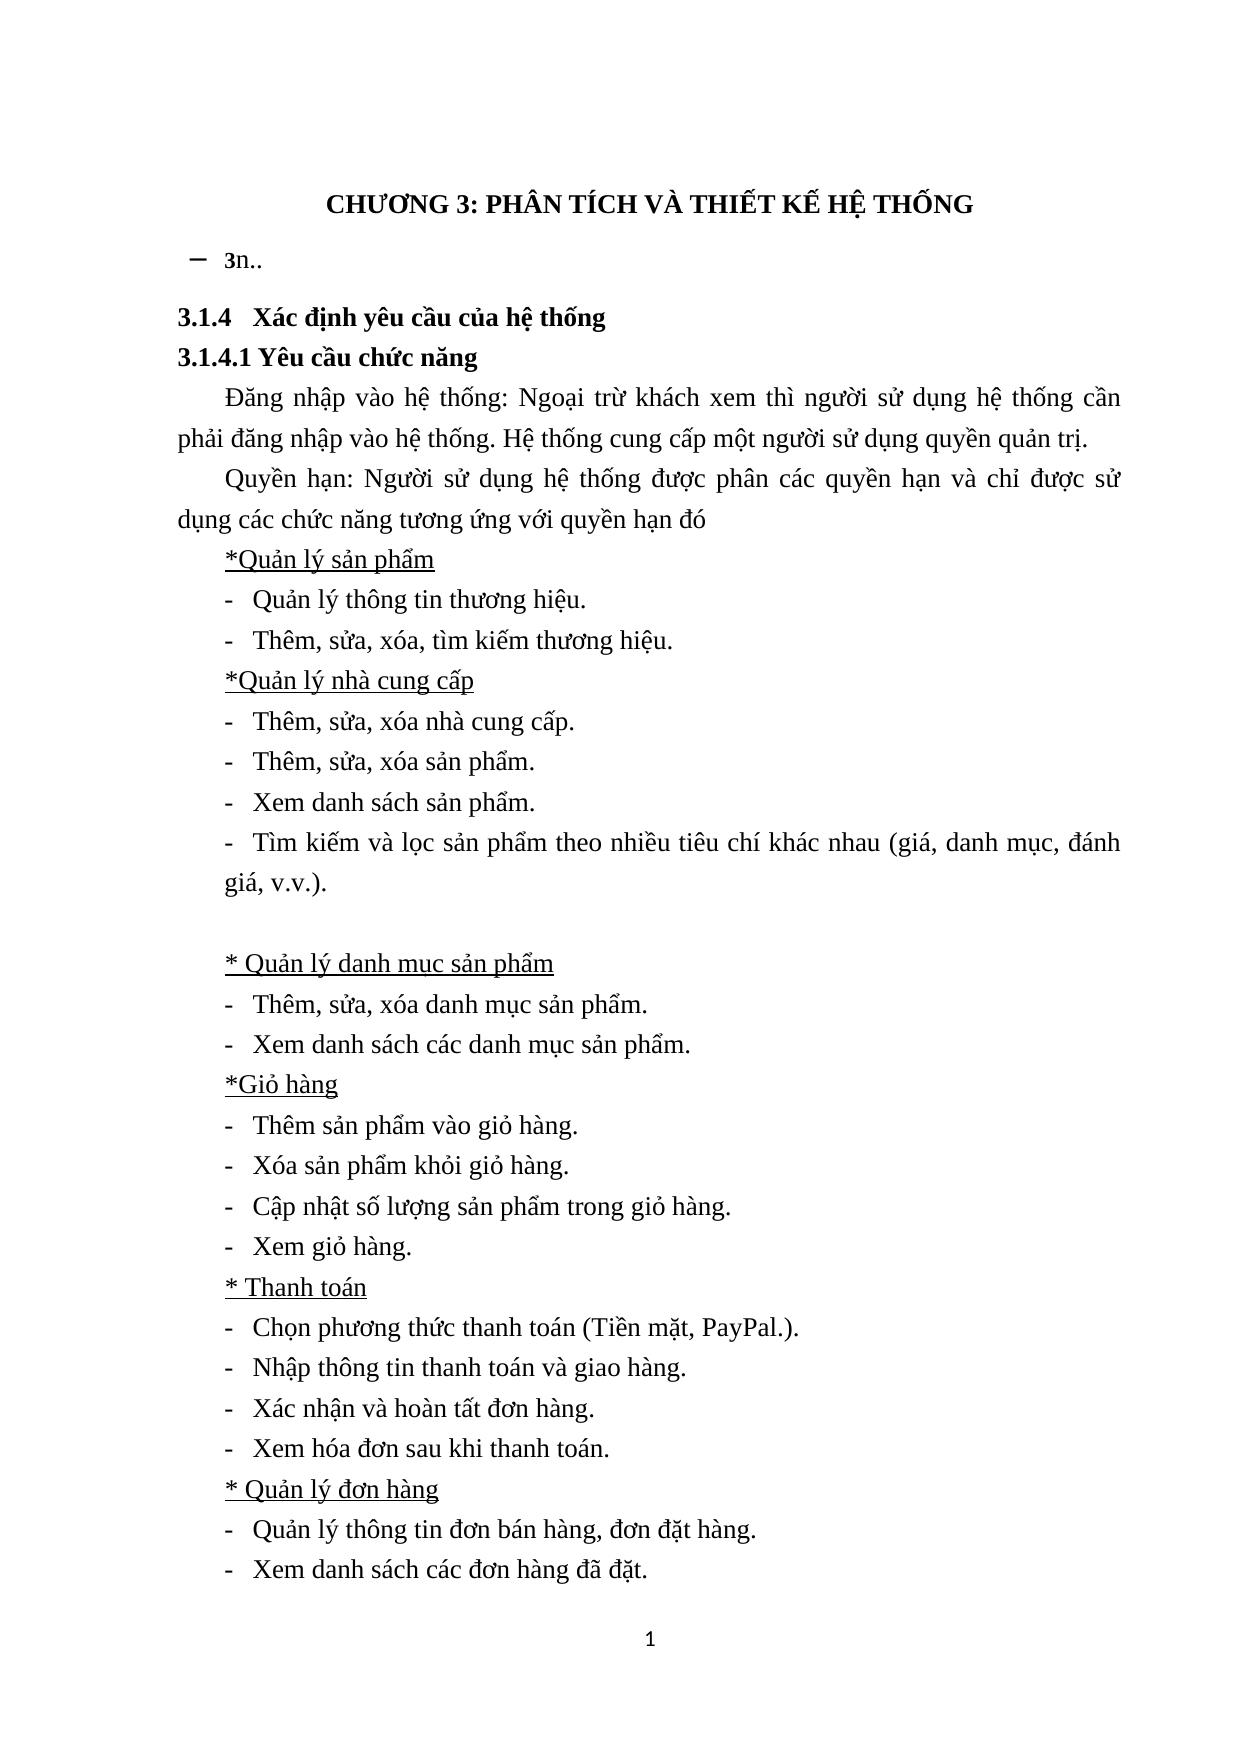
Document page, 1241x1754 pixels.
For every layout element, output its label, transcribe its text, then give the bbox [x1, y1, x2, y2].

text * Quản lý danh mục sản phẩm [177, 947, 1122, 978]
text * Thanh toán [177, 1271, 1122, 1302]
list Xem danh sách các đơn hàng đã đặt. [224, 1553, 1122, 1585]
list 3n.. [187, 228, 1122, 284]
text *Giỏ hàng [177, 1068, 1122, 1100]
list Xem giỏ hàng. [224, 1230, 1122, 1261]
list Nhập thông tin thanh toán và giao hàng. [224, 1351, 1122, 1383]
list Xác nhận và hoàn tất đơn hàng. [224, 1392, 1122, 1423]
list Xem danh sách các danh mục sản phẩm. [224, 1028, 1122, 1059]
list Thêm, sửa, xóa sản phẩm. [224, 745, 1122, 776]
list Thêm, sửa, xóa danh mục sản phẩm. [224, 988, 1122, 1019]
list Xem danh sách sản phẩm. [224, 786, 1122, 817]
list Chọn phương thức thanh toán (Tiền mặt, PayPal.). [224, 1311, 1122, 1342]
text Quyền hạn: Người sử dụng hệ thống được phân các quyền hạn và chỉ được sử dụng các chức năng tương ứng với quyền hạn đó [177, 462, 1122, 534]
text * Quản lý đơn hàng [177, 1473, 1122, 1504]
list Thêm sản phẩm vào giỏ hàng. [224, 1109, 1122, 1140]
text *Quản lý nhà cung cấp [177, 664, 1122, 696]
list Cập nhật số lượng sản phẩm trong giỏ hàng. [224, 1190, 1122, 1221]
list Thêm, sửa, xóa nhà cung cấp. [224, 705, 1122, 736]
list Xem hóa đơn sau khi thanh toán. [224, 1432, 1122, 1463]
text *Quản lý sản phẩm [177, 543, 1122, 574]
list Quản lý thông tin thương hiệu. [224, 583, 1122, 615]
list Xóa sản phẩm khỏi giỏ hàng. [224, 1149, 1122, 1181]
list Thêm, sửa, xóa, tìm kiếm thương hiệu. [224, 624, 1122, 655]
subtitle Xác định yêu cầu của hệ thống [177, 301, 1122, 332]
text Đăng nhập vào hệ thống: Ngoại trừ khách xem thì người sử dụng hệ thống cần phải đăng nhập vào hệ thống. Hệ thống cung cấp một người sử dụng quyền quản trị. [177, 381, 1122, 453]
list Quản lý thông tin đơn bán hàng, đơn đặt hàng. [224, 1513, 1122, 1544]
text 3.1.4.1 Yêu cầu chức năng [177, 341, 1122, 372]
subtitle CHƯƠNG 3: PHÂN TÍCH VÀ THIẾT KẾ HỆ THỐNG [177, 188, 1122, 219]
list Tìm kiếm và lọc sản phẩm theo nhiều tiêu chí khác nhau (giá, danh mục, đánh giá, v.v.). [224, 826, 1122, 898]
